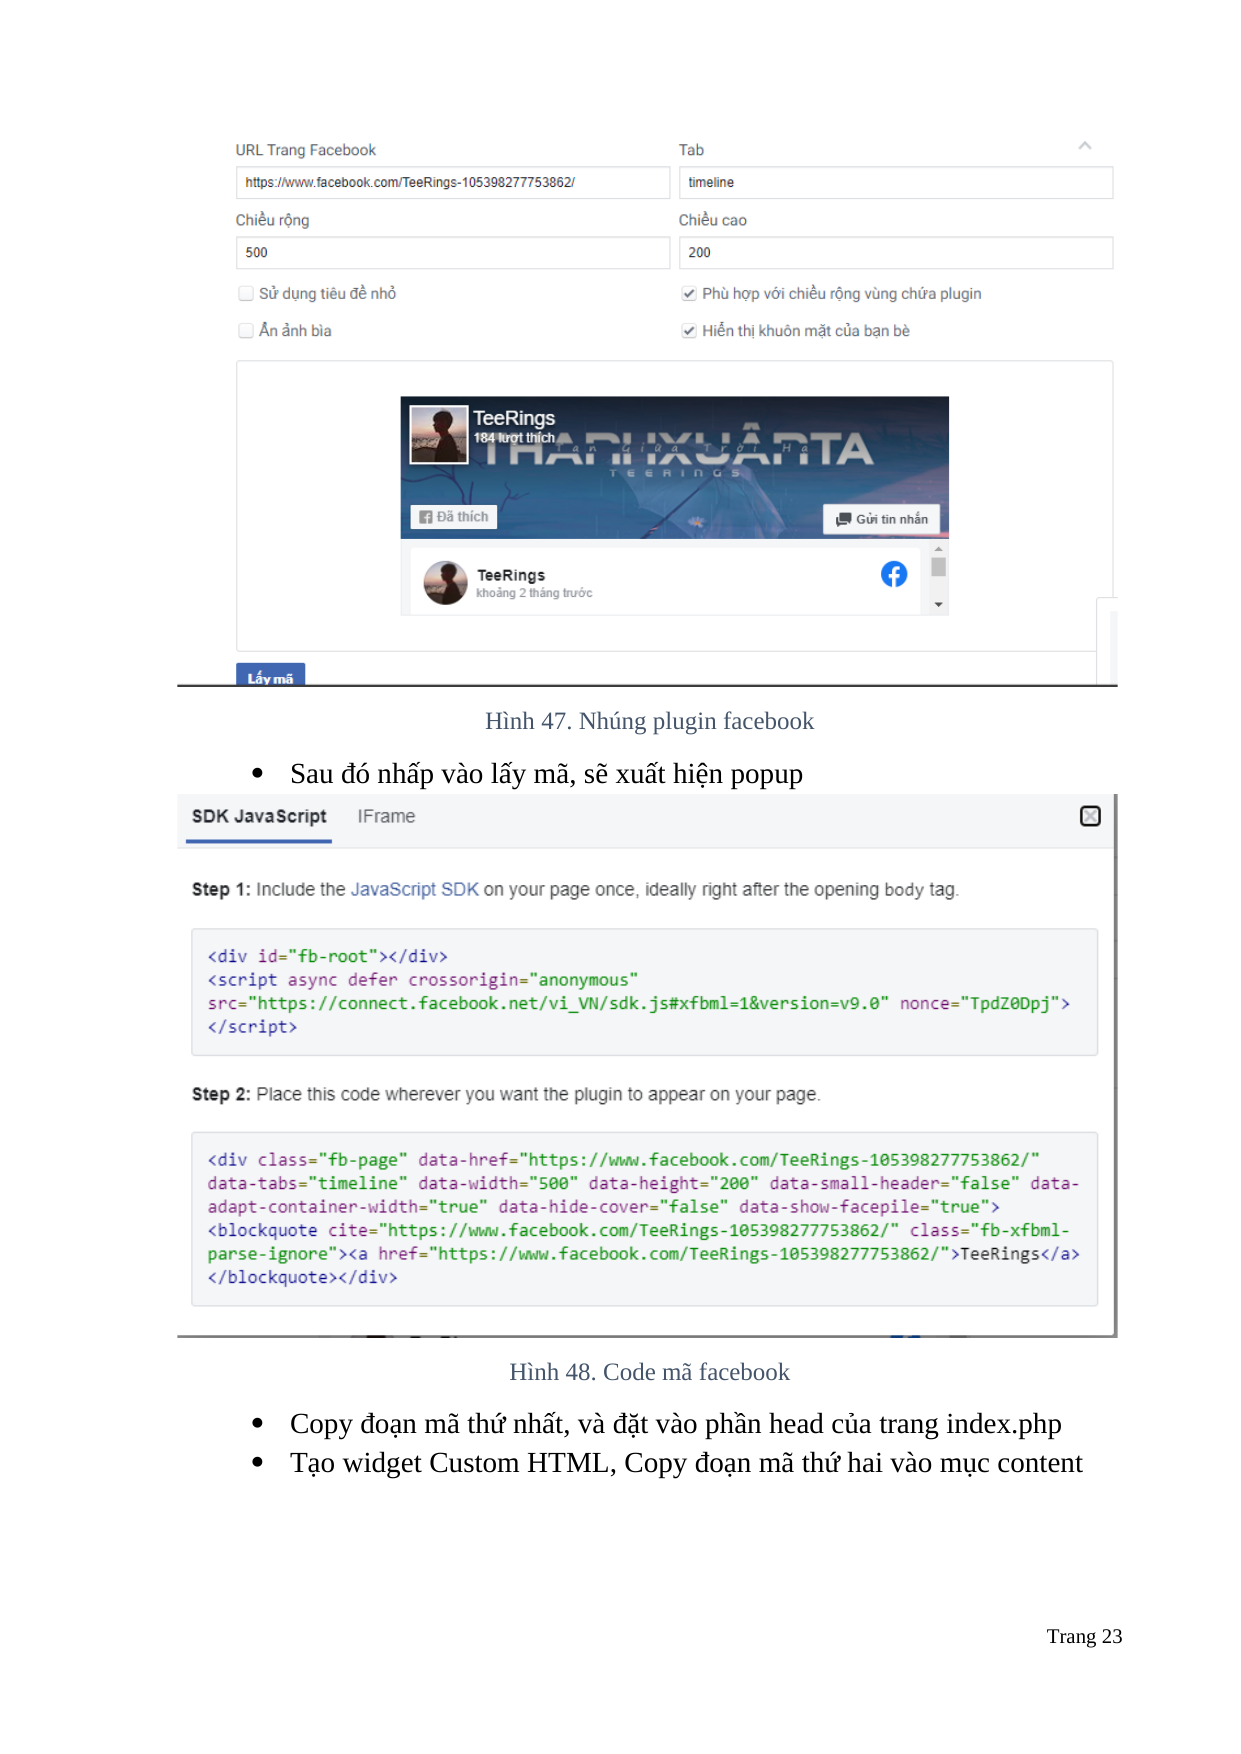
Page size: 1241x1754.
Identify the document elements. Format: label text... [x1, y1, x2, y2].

list Copy đoạn mã thứ nhất, và đặt vào phần head của trang index.php [252, 1406, 1122, 1440]
list Sau đó nhấp vào lấy mã, sẽ xuất hiện popup [252, 756, 1122, 789]
text Hình 47. Nhúng plugin facebook [177, 706, 1122, 735]
picture [177, 794, 1118, 1338]
text Hình 48. Code mã facebook [177, 1357, 1122, 1385]
picture [177, 118, 1118, 687]
list Tạo widget Custom HTML, Copy đoạn mã thứ hai vào mục content [252, 1445, 1122, 1478]
